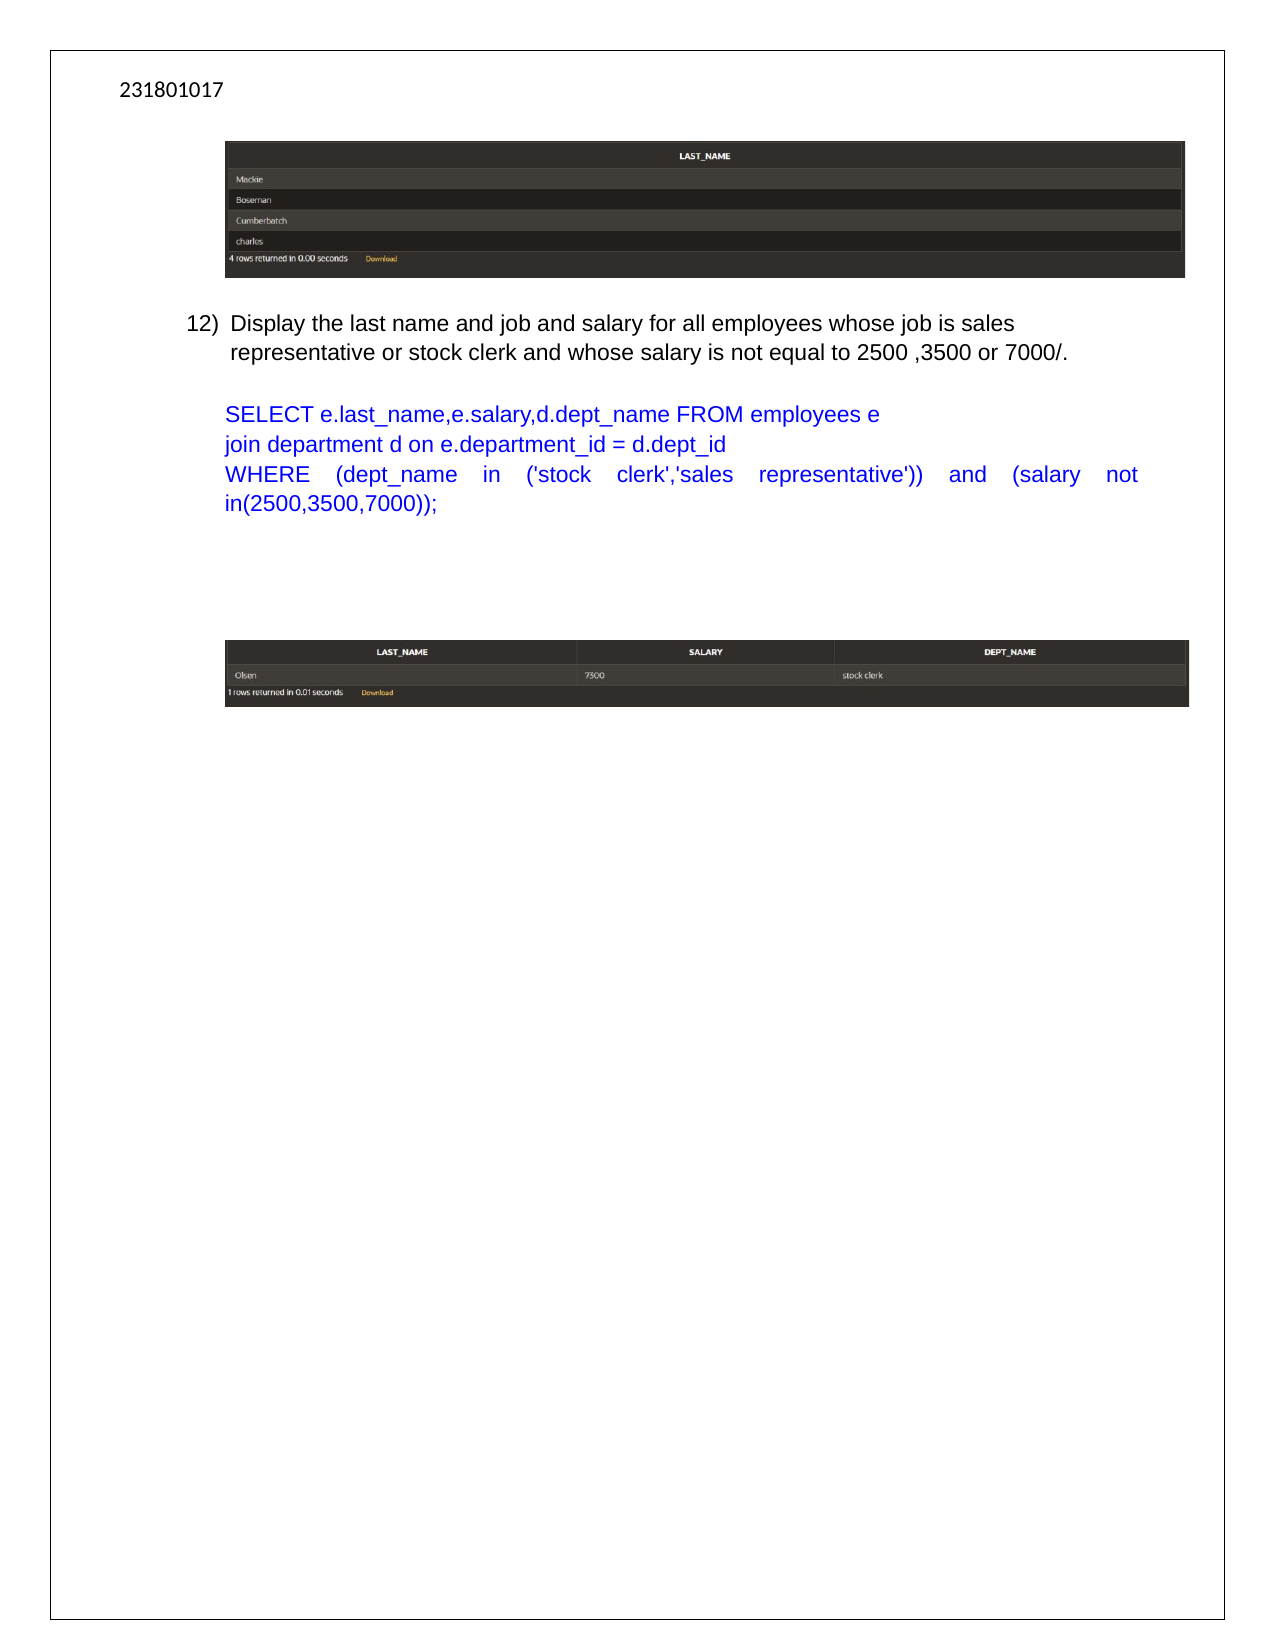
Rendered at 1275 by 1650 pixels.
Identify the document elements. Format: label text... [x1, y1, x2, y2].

list Display the last name and job and salary for all employees whose job is sales representative or stock clerk and whose salary is not equal to 2500 ,3500 or 7000/. [186, 310, 1129, 366]
text WHERE (dept_name in ('stock clerk','sales representative')) and (salary not in(2500,3500,7000)); [224, 461, 1139, 516]
text SELECT e.last_name,e.salary,d.dept_name FROM employees e [224, 401, 1139, 427]
text join department d on e.department_id = d.dept_id [224, 431, 1139, 457]
picture [225, 141, 1186, 278]
picture [225, 640, 1190, 707]
